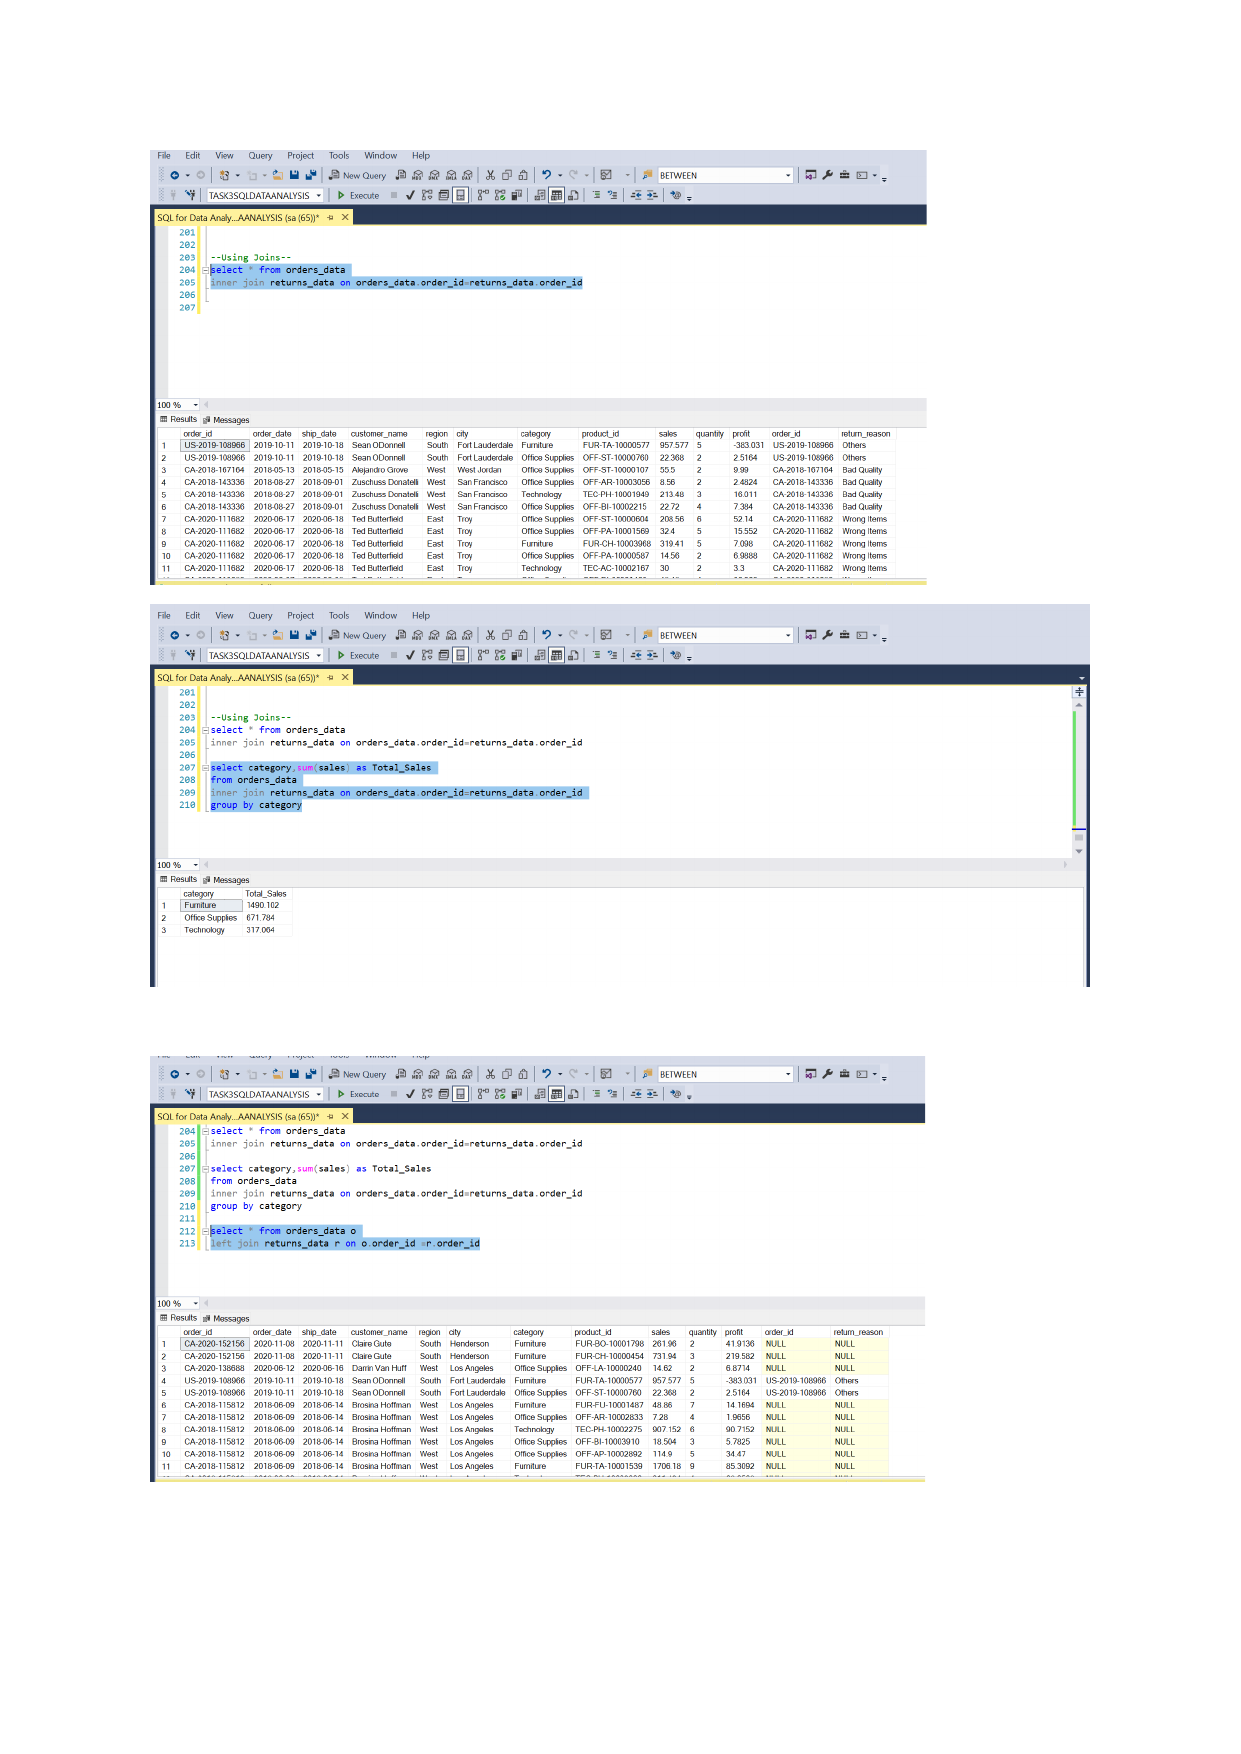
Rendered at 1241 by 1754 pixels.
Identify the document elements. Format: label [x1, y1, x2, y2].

picture [150, 1056, 926, 1482]
picture [150, 150, 927, 585]
picture [150, 604, 1090, 987]
